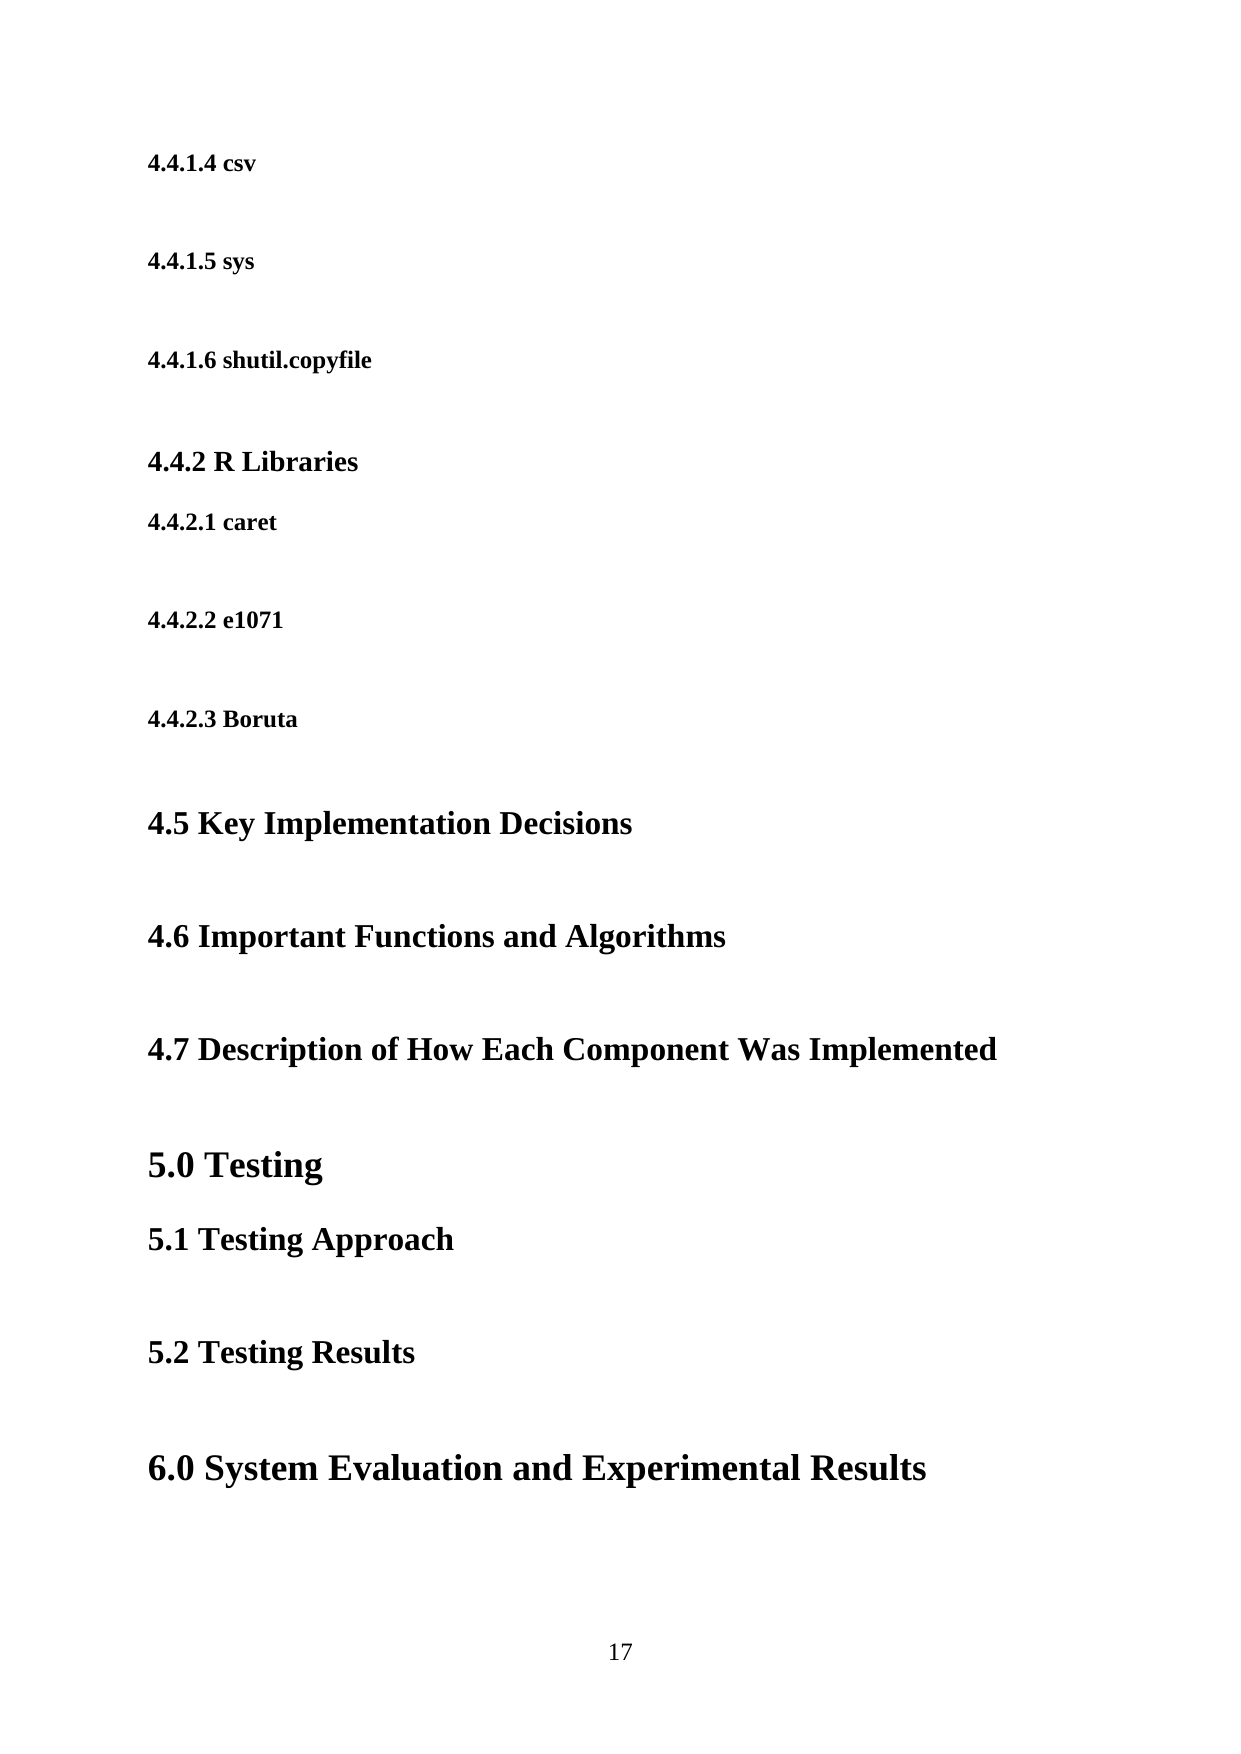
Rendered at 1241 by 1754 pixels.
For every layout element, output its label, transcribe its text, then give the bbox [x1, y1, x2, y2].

subtitle 5.2 Testing Results [148, 1333, 1092, 1371]
subtitle 4.5 Key Implementation Decisions [148, 803, 1092, 841]
subtitle 4.4.2.1 caret [148, 507, 1092, 536]
subtitle 5.1 Testing Approach [148, 1219, 1092, 1258]
subtitle 4.7 Description of How Each Component Was Implemented [148, 1029, 1092, 1068]
subtitle 6.0 System Evaluation and Experimental Results [148, 1446, 1092, 1489]
subtitle 4.6 Important Functions and Algorithms [148, 916, 1092, 954]
subtitle 4.4.2.2 e1071 [148, 606, 1092, 634]
subtitle 5.0 Testing [148, 1142, 1092, 1186]
subtitle 4.4.2 R Libraries [148, 444, 1092, 477]
subtitle 4.4.1.4 csv [148, 148, 1092, 176]
subtitle 4.4.1.6 shutil.copyfile [148, 345, 1092, 374]
subtitle 4.4.2.3 Boruta [148, 704, 1092, 733]
subtitle 4.4.1.5 sys [148, 246, 1092, 275]
